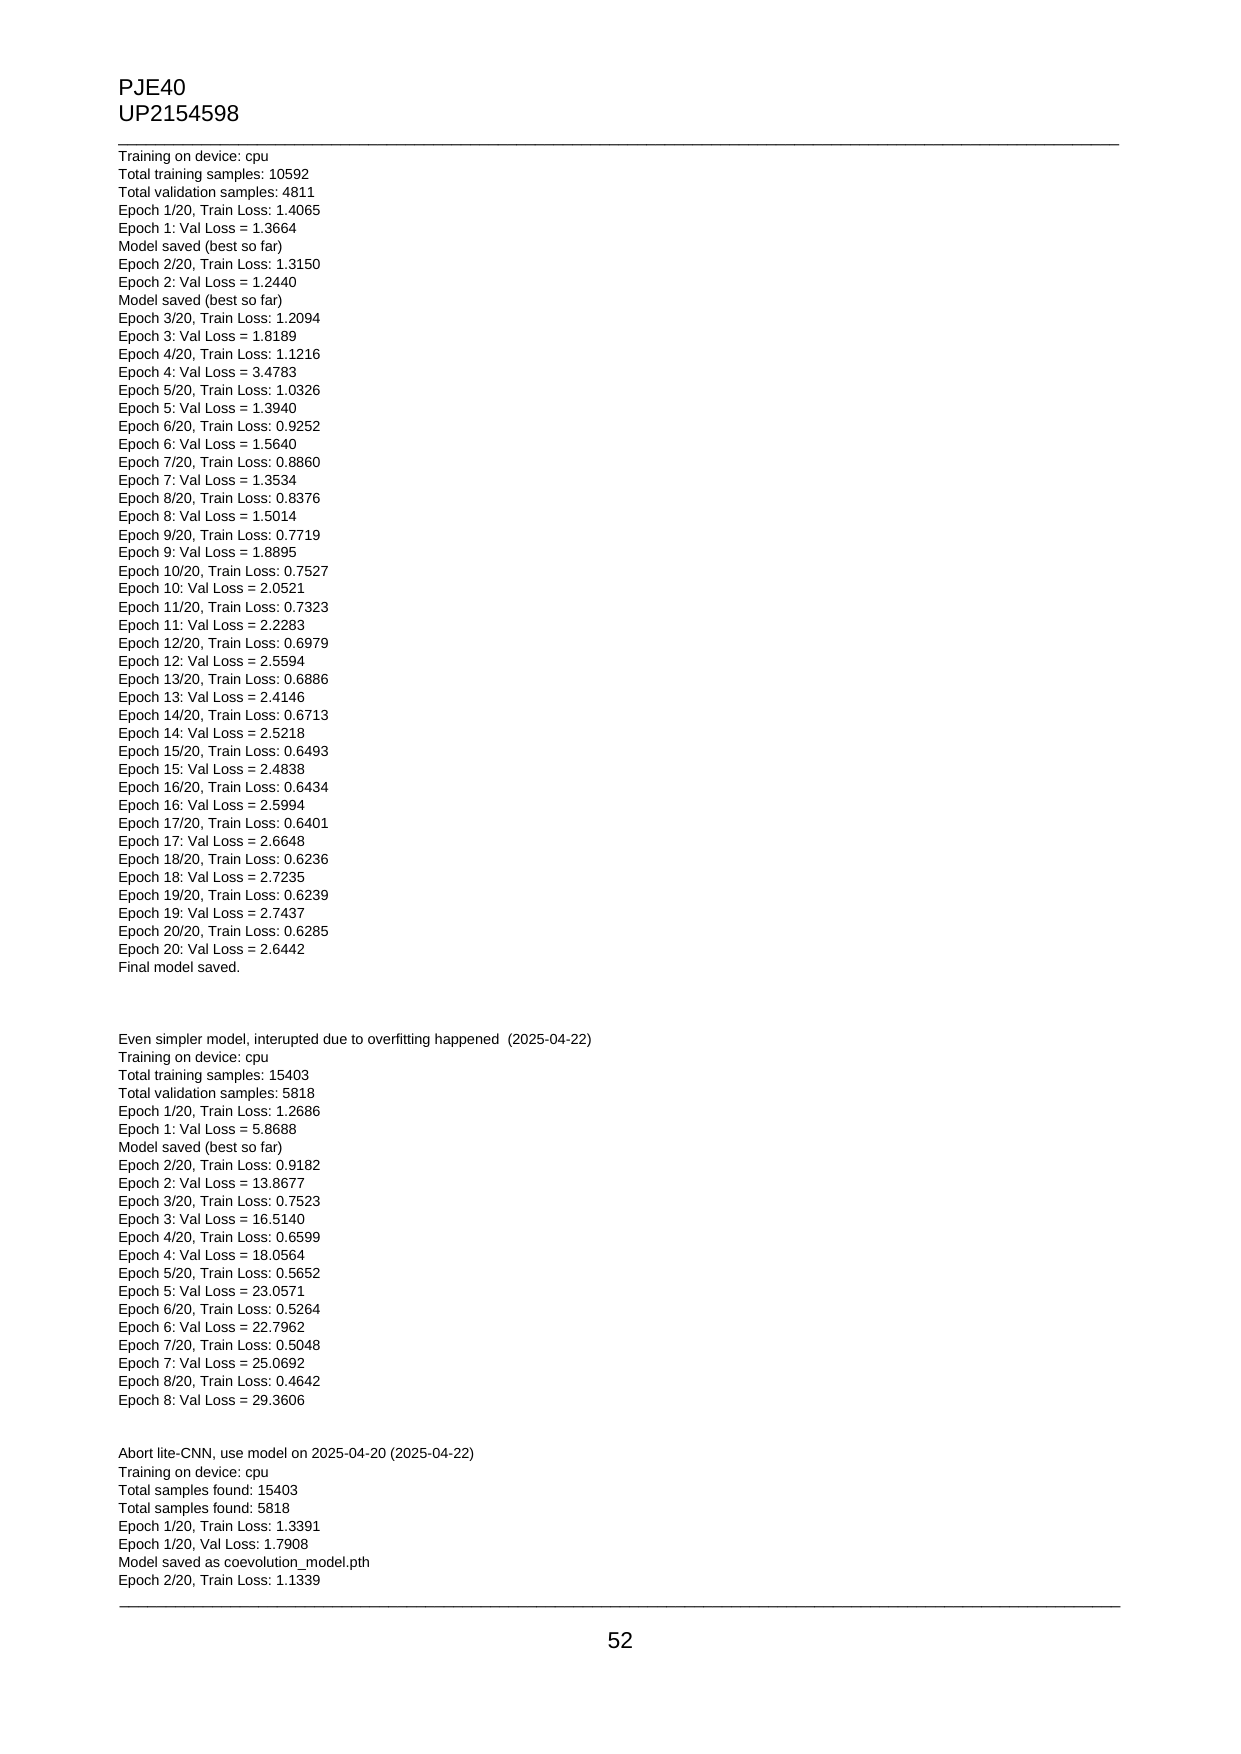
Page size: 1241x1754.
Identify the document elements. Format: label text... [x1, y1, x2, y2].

text Epoch 20: Val Loss = 2.6442 [118, 941, 1122, 957]
text Epoch 5/20, Train Loss: 0.5652 [118, 1265, 1122, 1282]
text Epoch 9: Val Loss = 1.8895 [118, 544, 1122, 561]
text Final model saved. [118, 959, 1122, 975]
text Epoch 8/20, Train Loss: 0.8376 [118, 490, 1122, 507]
text Epoch 18: Val Loss = 2.7235 [118, 868, 1122, 885]
text Epoch 11: Val Loss = 2.2283 [118, 616, 1122, 633]
text Epoch 11/20, Train Loss: 0.7323 [118, 598, 1122, 615]
text Epoch 8: Val Loss = 1.5014 [118, 508, 1122, 525]
text Epoch 8: Val Loss = 29.3606 [118, 1391, 1122, 1408]
text Epoch 15/20, Train Loss: 0.6493 [118, 742, 1122, 759]
text Epoch 7: Val Loss = 1.3534 [118, 472, 1122, 489]
text Epoch 6: Val Loss = 22.7962 [118, 1319, 1122, 1336]
text Epoch 5: Val Loss = 23.0571 [118, 1283, 1122, 1300]
text Training on device: cpu [118, 1463, 1122, 1480]
text Total samples found: 5818 [118, 1499, 1122, 1516]
text Epoch 2: Val Loss = 13.8677 [118, 1175, 1122, 1192]
text Epoch 12/20, Train Loss: 0.6979 [118, 634, 1122, 651]
text Epoch 5/20, Train Loss: 1.0326 [118, 382, 1122, 399]
text Epoch 2/20, Train Loss: 0.9182 [118, 1157, 1122, 1174]
text Epoch 8/20, Train Loss: 0.4642 [118, 1373, 1122, 1390]
text Epoch 19/20, Train Loss: 0.6239 [118, 887, 1122, 903]
text Total training samples: 15403 [118, 1067, 1122, 1083]
text Epoch 9/20, Train Loss: 0.7719 [118, 526, 1122, 543]
text Epoch 3/20, Train Loss: 0.7523 [118, 1193, 1122, 1210]
text Epoch 13: Val Loss = 2.4146 [118, 688, 1122, 705]
text Epoch 1: Val Loss = 5.8688 [118, 1121, 1122, 1138]
text Model saved (best so far) [118, 1139, 1122, 1156]
text Epoch 15: Val Loss = 2.4838 [118, 760, 1122, 777]
text Epoch 2: Val Loss = 1.2440 [118, 274, 1122, 291]
text Epoch 20/20, Train Loss: 0.6285 [118, 923, 1122, 939]
text Even simpler model, interupted due to overfitting happened (2025-04-22) [118, 1031, 1122, 1047]
text Epoch 5: Val Loss = 1.3940 [118, 400, 1122, 417]
text Epoch 17/20, Train Loss: 0.6401 [118, 814, 1122, 831]
text Epoch 4: Val Loss = 3.4783 [118, 364, 1122, 381]
text Epoch 4/20, Train Loss: 1.1216 [118, 346, 1122, 363]
text Epoch 14: Val Loss = 2.5218 [118, 724, 1122, 741]
text Model saved (best so far) [118, 238, 1122, 254]
text Model saved as coevolution_model.pth [118, 1553, 1122, 1570]
text Epoch 17: Val Loss = 2.6648 [118, 832, 1122, 849]
text Epoch 1/20, Train Loss: 1.3391 [118, 1517, 1122, 1534]
text Epoch 18/20, Train Loss: 0.6236 [118, 851, 1122, 867]
text Epoch 1/20, Val Loss: 1.7908 [118, 1535, 1122, 1552]
text Abort lite-CNN, use model on 2025-04-20 (2025-04-22) [118, 1445, 1122, 1462]
text Epoch 7/20, Train Loss: 0.8860 [118, 454, 1122, 471]
text Epoch 16: Val Loss = 2.5994 [118, 796, 1122, 813]
text Epoch 6: Val Loss = 1.5640 [118, 436, 1122, 453]
text Epoch 3/20, Train Loss: 1.2094 [118, 310, 1122, 327]
text Epoch 3: Val Loss = 1.8189 [118, 328, 1122, 345]
text Total validation samples: 4811 [118, 184, 1122, 201]
text Epoch 1/20, Train Loss: 1.2686 [118, 1103, 1122, 1119]
text Total samples found: 15403 [118, 1481, 1122, 1498]
text Epoch 16/20, Train Loss: 0.6434 [118, 778, 1122, 795]
text Epoch 2/20, Train Loss: 1.3150 [118, 256, 1122, 273]
text Model saved (best so far) [118, 292, 1122, 309]
text Epoch 6/20, Train Loss: 0.9252 [118, 418, 1122, 435]
text Epoch 14/20, Train Loss: 0.6713 [118, 706, 1122, 723]
text Epoch 6/20, Train Loss: 0.5264 [118, 1301, 1122, 1318]
text Epoch 2/20, Train Loss: 1.1339 [118, 1571, 1122, 1588]
text Epoch 10: Val Loss = 2.0521 [118, 580, 1122, 597]
text Epoch 3: Val Loss = 16.5140 [118, 1211, 1122, 1228]
text Epoch 7/20, Train Loss: 0.5048 [118, 1337, 1122, 1354]
text Epoch 4/20, Train Loss: 0.6599 [118, 1229, 1122, 1246]
text Epoch 1: Val Loss = 1.3664 [118, 220, 1122, 237]
text Epoch 13/20, Train Loss: 0.6886 [118, 670, 1122, 687]
text Epoch 7: Val Loss = 25.0692 [118, 1355, 1122, 1372]
text Epoch 4: Val Loss = 18.0564 [118, 1247, 1122, 1264]
text Total validation samples: 5818 [118, 1085, 1122, 1102]
text Total training samples: 10592 [118, 166, 1122, 182]
text Training on device: cpu [118, 148, 1122, 164]
text Training on device: cpu [118, 1049, 1122, 1066]
text Epoch 10/20, Train Loss: 0.7527 [118, 562, 1122, 579]
text Epoch 1/20, Train Loss: 1.4065 [118, 202, 1122, 218]
text Epoch 12: Val Loss = 2.5594 [118, 652, 1122, 669]
text Epoch 19: Val Loss = 2.7437 [118, 904, 1122, 921]
